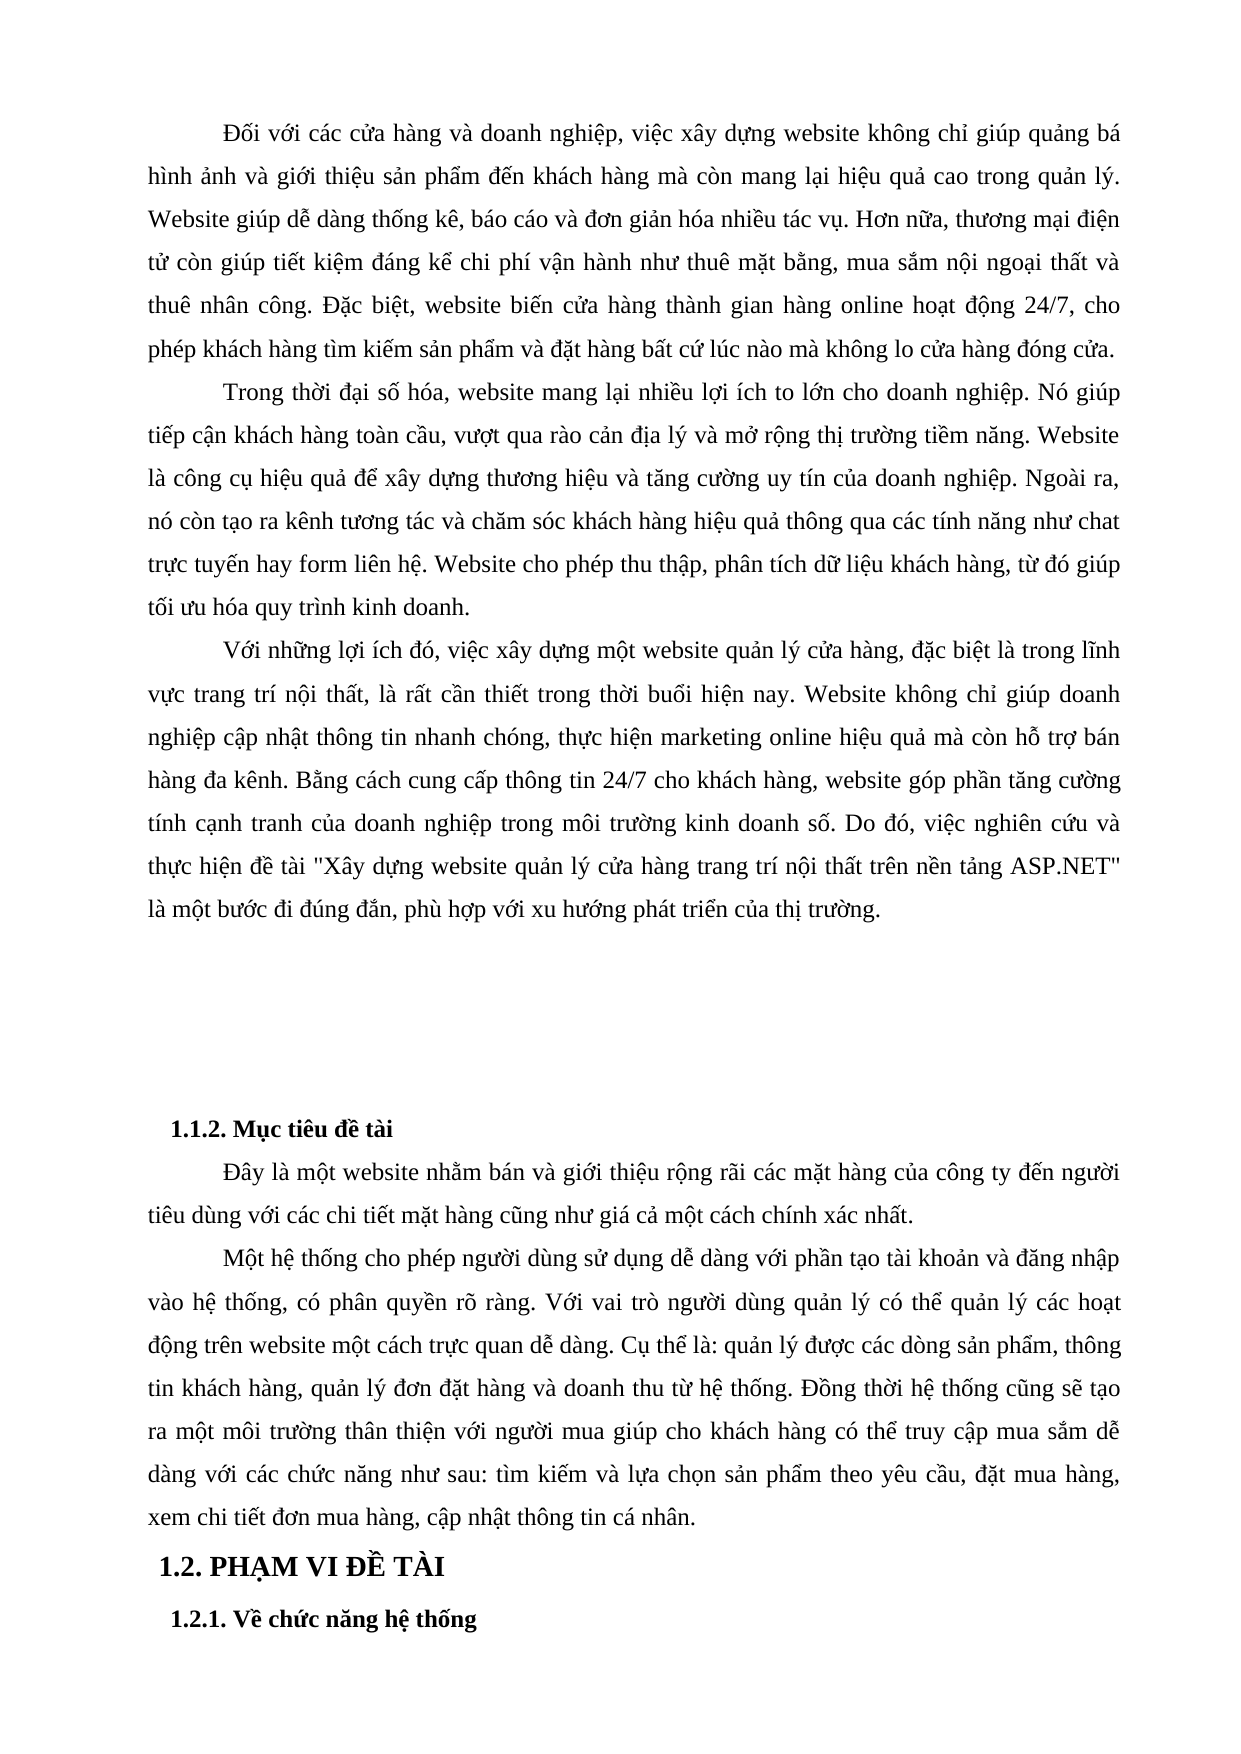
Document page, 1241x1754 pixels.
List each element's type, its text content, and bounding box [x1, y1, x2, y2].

text Trong thời đại số hóa, website mang lại nhiều lợi ích to lớn cho doanh nghiệp. Nó giúp tiếp cận khách hàng toàn cầu, vượt qua rào cản địa lý và mở rộng thị trường tiềm năng. Website là công cụ hiệu quả để xây dựng thương hiệu và tăng cường uy tín của doanh nghiệp. Ngoài ra, nó còn tạo ra kênh tương tác và chăm sóc khách hàng hiệu quả thông qua các tính năng như chat trực tuyến hay form liên hệ. Website cho phép thu thập, phân tích dữ liệu khách hàng, từ đó giúp tối ưu hóa quy trình kinh doanh. [148, 377, 1122, 621]
subtitle 1.1.2. Mục tiêu đề tài [112, 1114, 1122, 1143]
text Đây là một website nhằm bán và giới thiệu rộng rãi các mặt hàng của công ty đến người tiêu dùng với các chi tiết mặt hàng cũng như giá cả một cách chính xác nhất. [148, 1157, 1122, 1229]
text Với những lợi ích đó, việc xây dựng một website quản lý cửa hàng, đặc biệt là trong lĩnh vực trang trí nội thất, là rất cần thiết trong thời buổi hiện nay. Website không chỉ giúp doanh nghiệp cập nhật thông tin nhanh chóng, thực hiện marketing online hiệu quả mà còn hỗ trợ bán hàng đa kênh. Bằng cách cung cấp thông tin 24/7 cho khách hàng, website góp phần tăng cường tính cạnh tranh của doanh nghiệp trong môi trường kinh doanh số. Do đó, việc nghiên cứu và thực hiện đề tài "Xây dựng website quản lý cửa hàng trang trí nội thất trên nền tảng ASP.NET" là một bước đi đúng đắn, phù hợp với xu hướng phát triển của thị trường. [148, 636, 1122, 923]
text Đối với các cửa hàng và doanh nghiệp, việc xây dựng website không chỉ giúp quảng bá hình ảnh và giới thiệu sản phẩm đến khách hàng mà còn mang lại hiệu quả cao trong quản lý. Website giúp dễ dàng thống kê, báo cáo và đơn giản hóa nhiều tác vụ. Hơn nữa, thương mại điện tử còn giúp tiết kiệm đáng kể chi phí vận hành như thuê mặt bằng, mua sắm nội ngoại thất và thuê nhân công. Đặc biệt, website biến cửa hàng thành gian hàng online hoạt động 24/7, cho phép khách hàng tìm kiếm sản phẩm và đặt hàng bất cứ lúc nào mà không lo cửa hàng đóng cửa. [148, 118, 1122, 362]
subtitle 1.2.1. Về chức năng hệ thống [112, 1604, 1122, 1633]
text Một hệ thống cho phép người dùng sử dụng dễ dàng với phần tạo tài khoản và đăng nhập vào hệ thống, có phân quyền rõ ràng. Với vai trò người dùng quản lý có thể quản lý các hoạt động trên website một cách trực quan dễ dàng. Cụ thể là: quản lý được các dòng sản phẩm, thông tin khách hàng, quản lý đơn đặt hàng và doanh thu từ hệ thống. Đồng thời hệ thống cũng sẽ tạo ra một môi trường thân thiện với người mua giúp cho khách hàng có thể truy cập mua sắm dễ dàng với các chức năng như sau: tìm kiếm và lựa chọn sản phẩm theo yêu cầu, đặt mua hàng, xem chi tiết đơn mua hàng, cập nhật thông tin cá nhân. [148, 1243, 1122, 1531]
subtitle 1.2. PHẠM VI ĐỀ TÀI [100, 1549, 1122, 1583]
